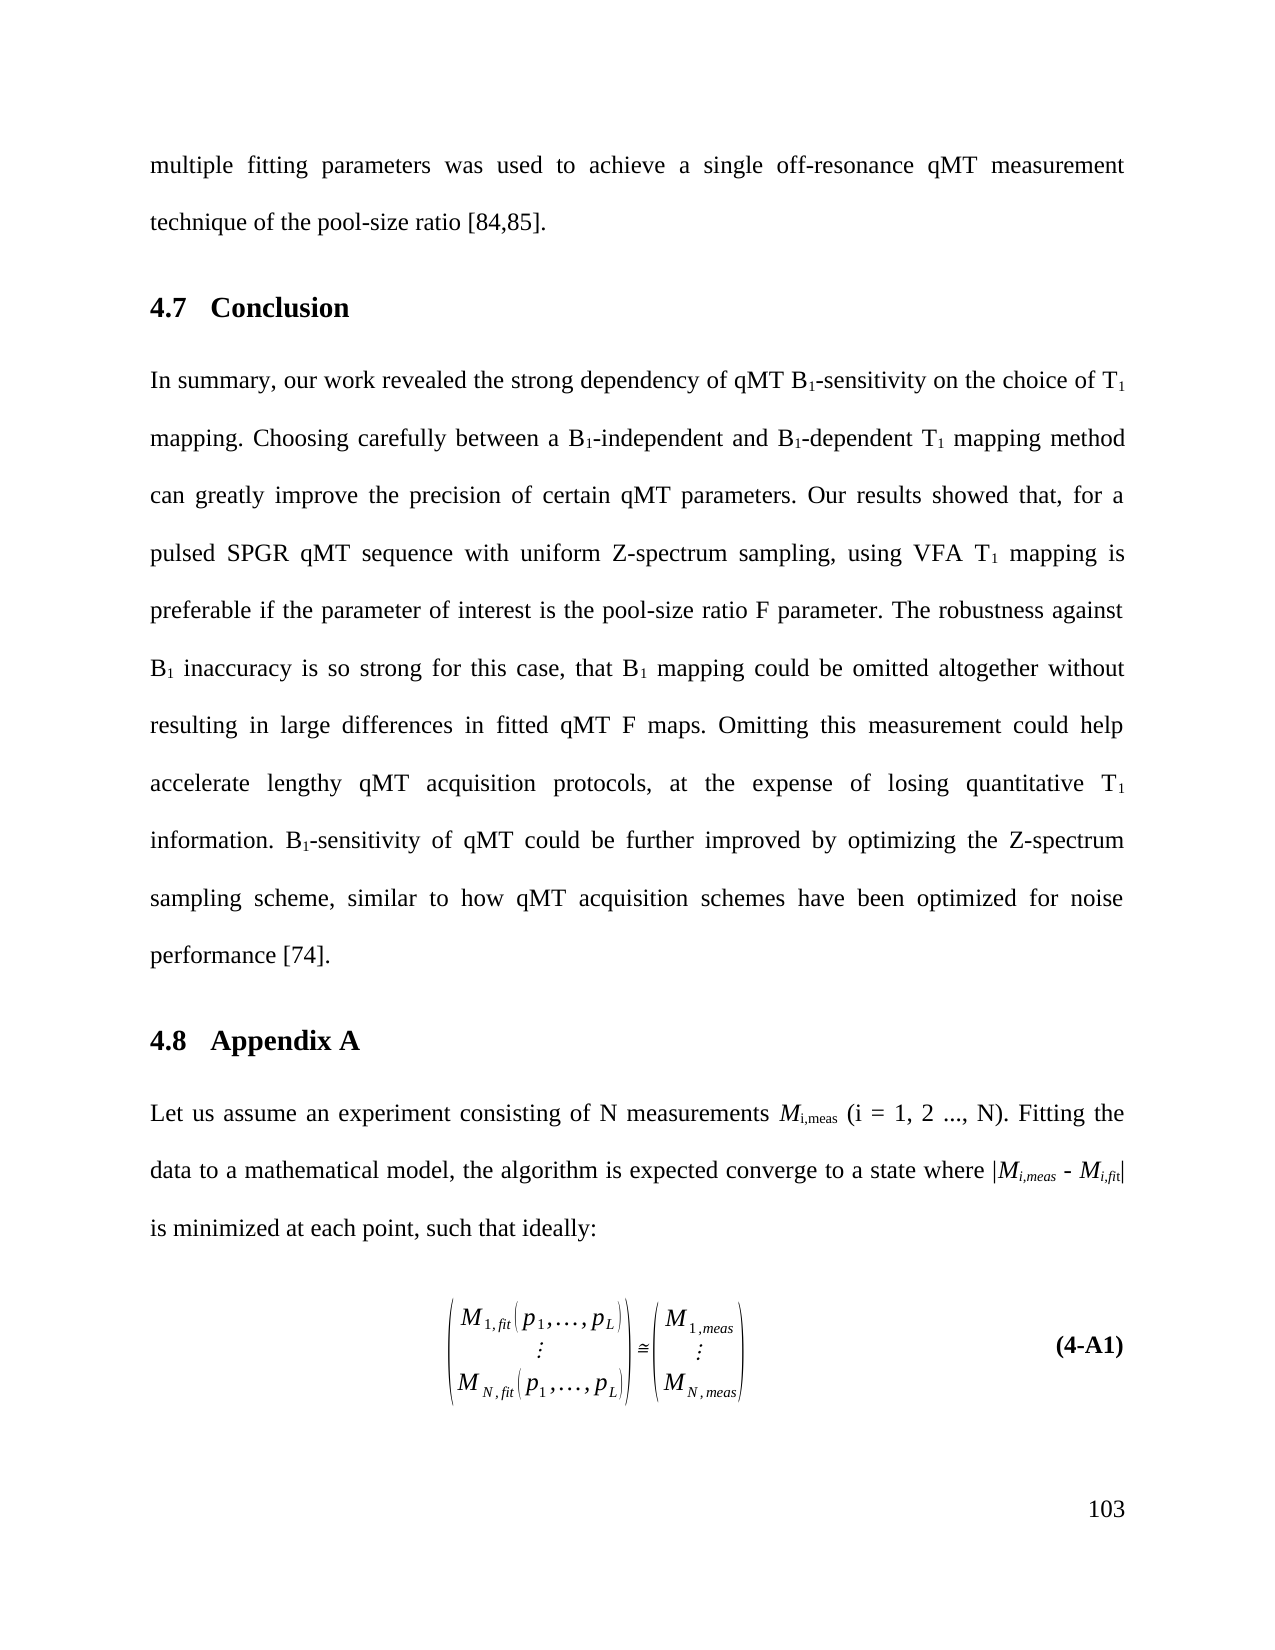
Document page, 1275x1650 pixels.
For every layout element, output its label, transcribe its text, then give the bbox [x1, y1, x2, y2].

subtitle Appendix A [150, 1023, 1125, 1056]
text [150, 150, 1125, 236]
text In summary, our work revealed the strong dependency of qMT B1-sensitivity on the choice of T1 mapping. Choosing carefully between a B1-independent and B1-dependent T1 mapping method can greatly improve the precision of certain qMT parameters. Our results showed that, for a pulsed SPGR qMT sequence with uniform Z-spectrum sampling, using VFA T1 mapping is preferable if the parameter of interest is the pool-size ratio F parameter. The robustness against B1 inaccuracy is so strong for this case, that B1 mapping could be omitted altogether without resulting in large differences in fitted qMT F maps. Omitting this measurement could help accelerate lengthy qMT acquisition protocols, at the expense of losing quantitative T1 information. B1-sensitivity of qMT could be further improved by optimizing the Z-spectrum sampling scheme, similar to how qMT acquisition schemes have been optimized for noise performance [74]. [150, 365, 1125, 969]
table_header [150, 1296, 1043, 1461]
table_header (4-A1) [1043, 1296, 1135, 1461]
subtitle Conclusion [150, 290, 1125, 323]
text Let us assume an experiment consisting of N measurements Mi,meas (i = 1, 2 ..., N). Fitting the data to a mathematical model, the algorithm is expected converge to a state where |Mi,meas - Mi,fit| is minimized at each point, such that ideally: [150, 1098, 1125, 1242]
